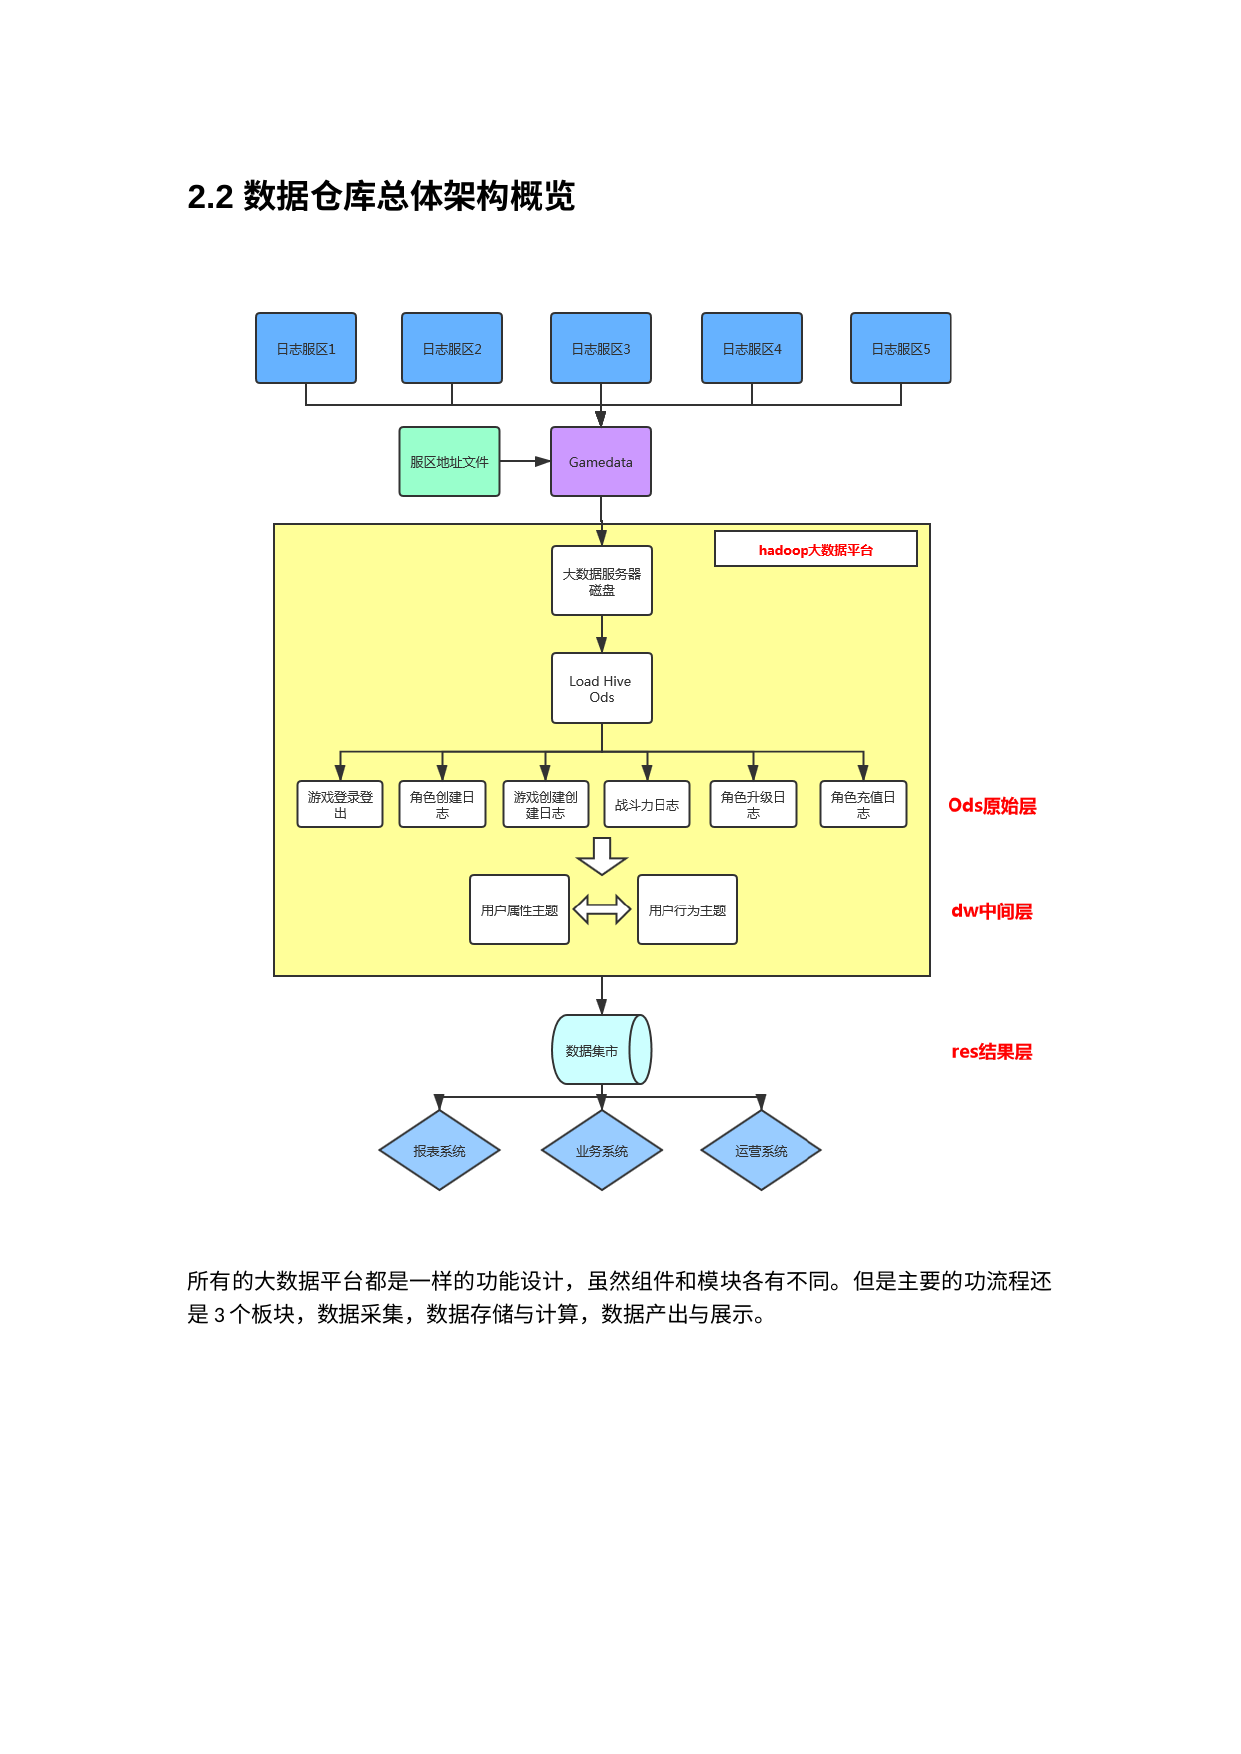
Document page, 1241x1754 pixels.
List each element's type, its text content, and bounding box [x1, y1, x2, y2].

subtitle 2.2 数据仓库总体架构概览 [187, 162, 1053, 227]
text 所有的大数据平台都是一样的功能设计，虽然组件和模块各有不同。但是主要的功流程还是3个板块，数据采集，数据存储与计算，数据产出与展示。 [187, 1264, 1053, 1329]
picture [231, 288, 1096, 1214]
